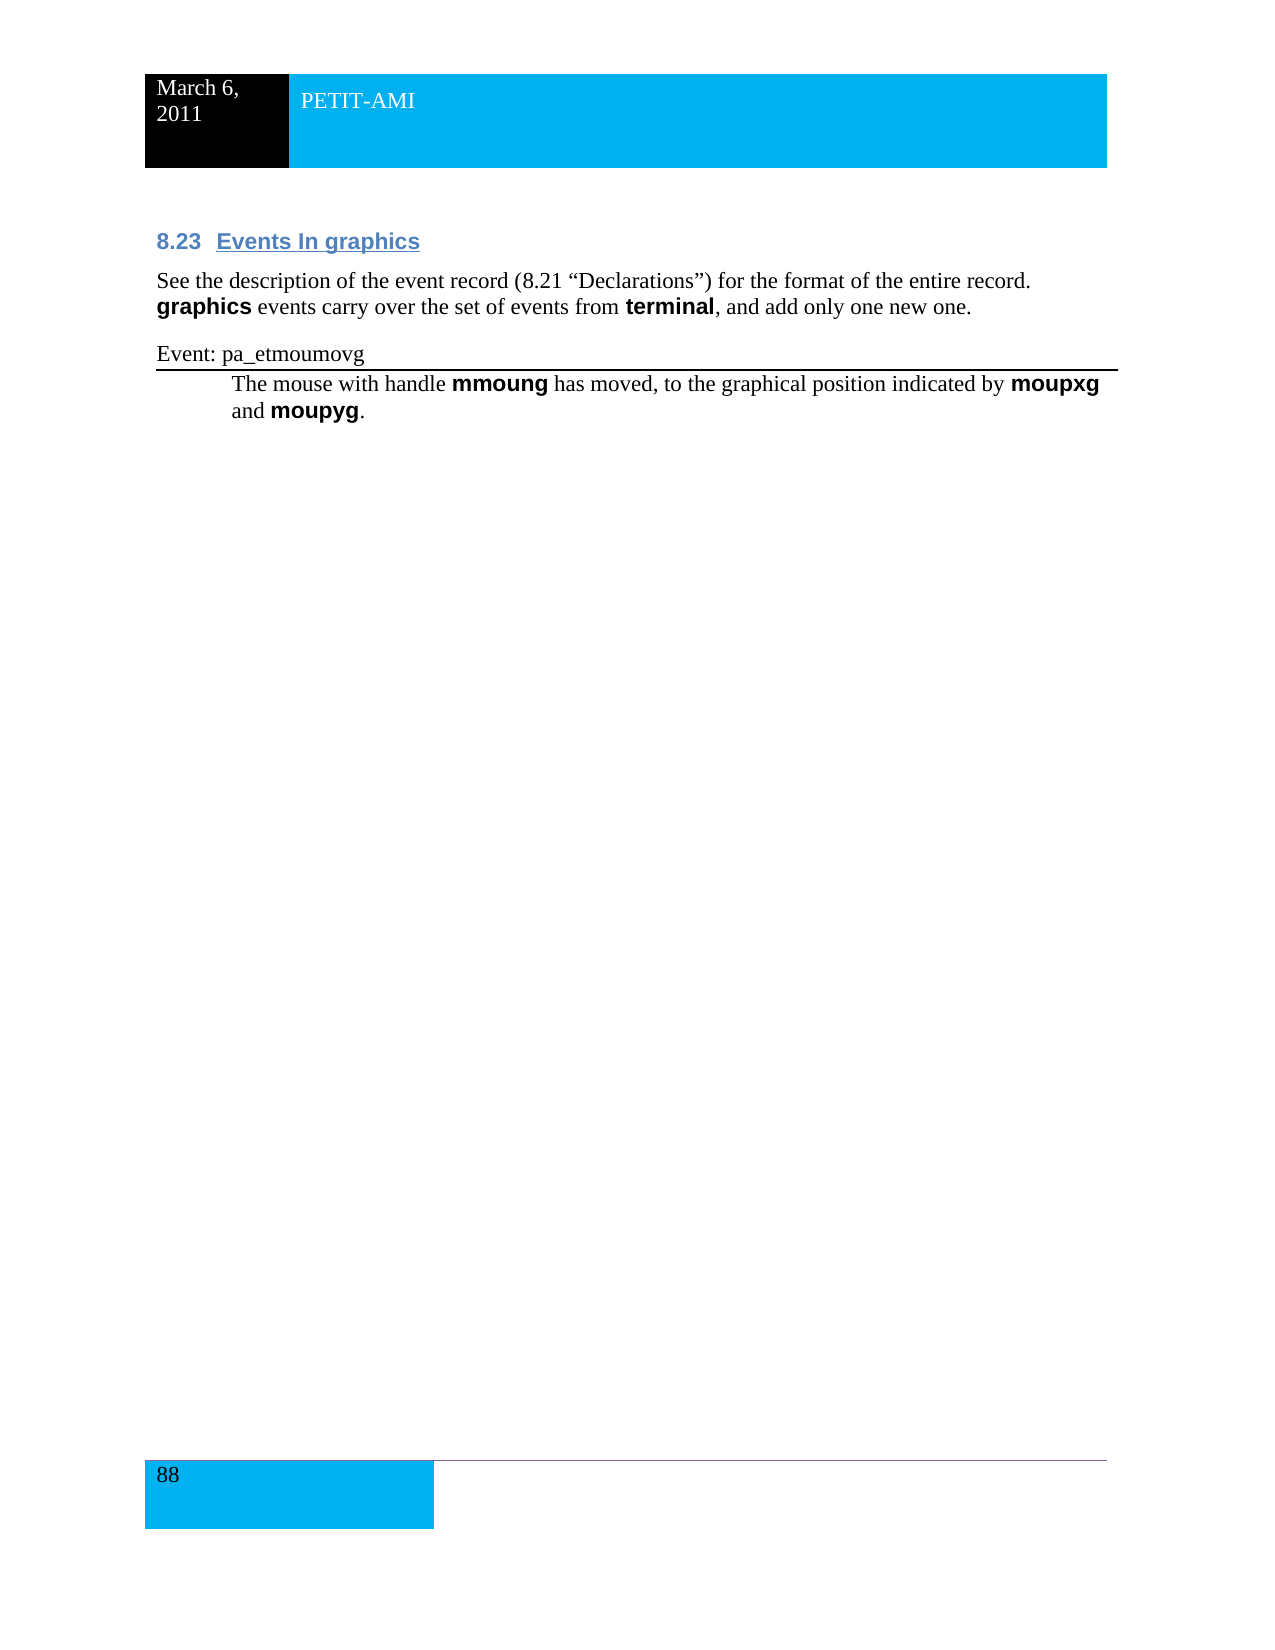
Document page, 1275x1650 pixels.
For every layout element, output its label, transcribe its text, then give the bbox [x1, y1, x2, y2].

text See the description of the event record (8.21 “Declarations”) for the format of the entire record. graphics events carry over the set of events from terminal, and add only one new one. [156, 267, 1118, 319]
text The mouse with handle mmoung has moved, to the graphical position indicated by moupxg and moupyg. [231, 371, 1118, 423]
subtitle Events In graphics [156, 228, 1118, 254]
text Event: pa_etmoumovg [156, 340, 1118, 369]
